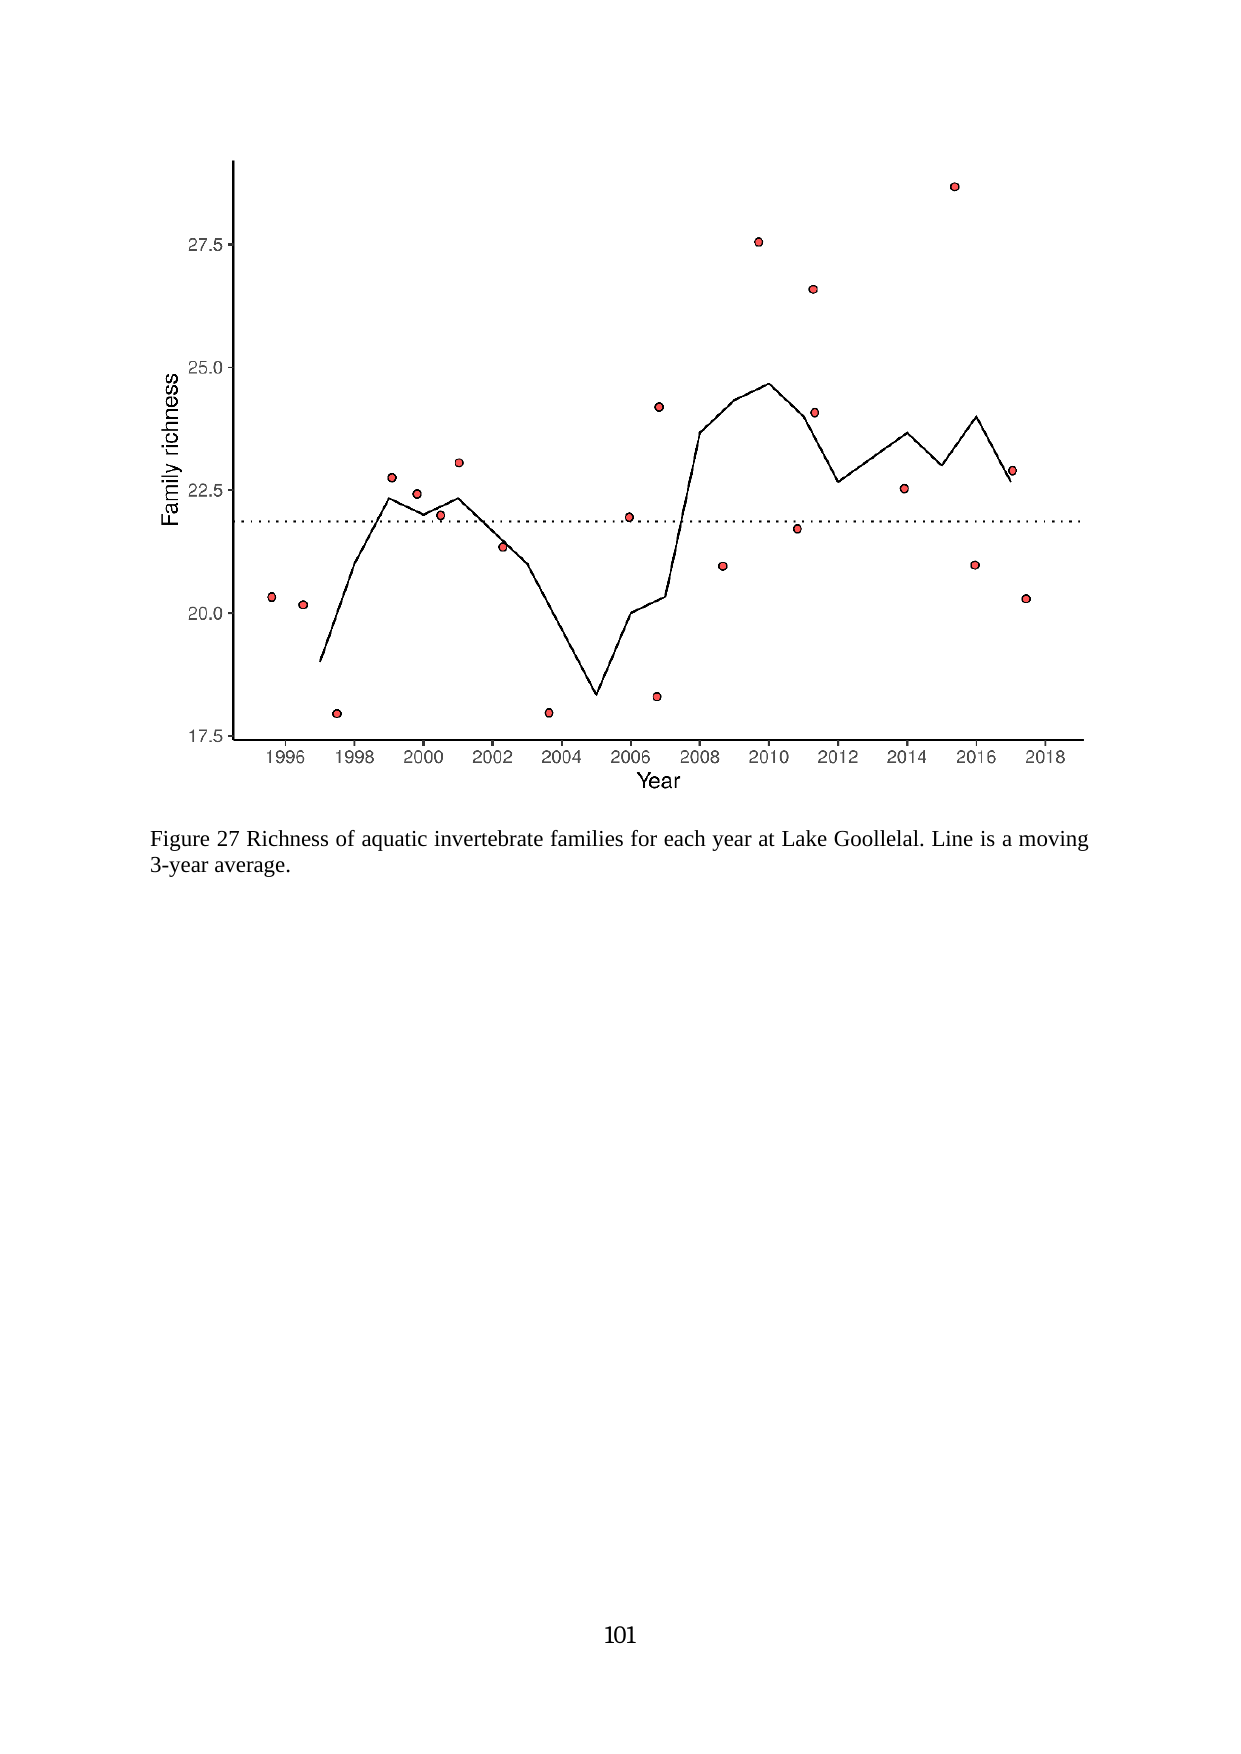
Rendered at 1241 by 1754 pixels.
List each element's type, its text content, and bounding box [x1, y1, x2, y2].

text Figure 27 Richness of aquatic invertebrate families for each year at Lake Goollelal. Line is a moving 3-year average. [150, 824, 1090, 877]
picture [150, 150, 1095, 804]
